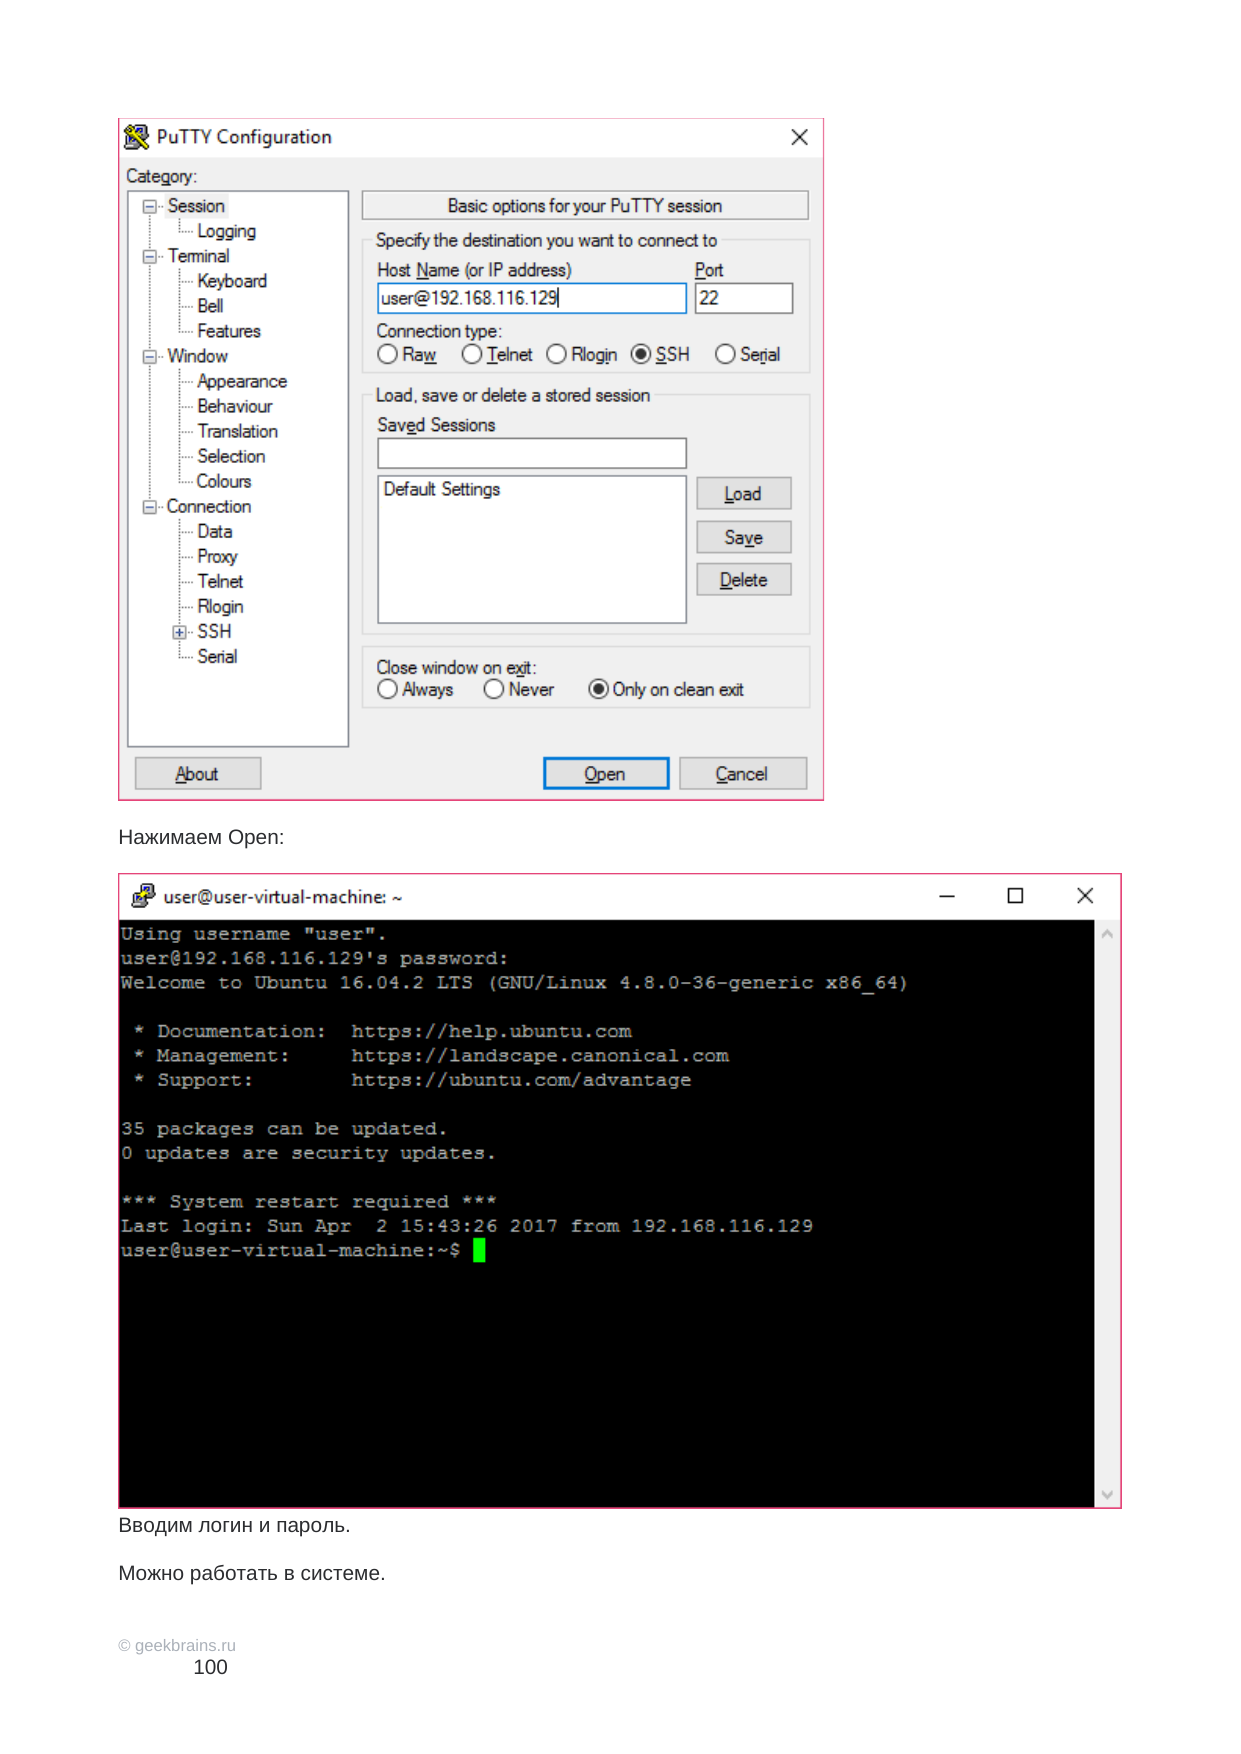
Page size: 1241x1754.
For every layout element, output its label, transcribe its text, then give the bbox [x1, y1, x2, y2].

text Можно работать в системе. [118, 1561, 1122, 1585]
text Вводим логин и пароль. [118, 1509, 1122, 1536]
picture [118, 873, 1122, 1509]
picture [118, 118, 825, 801]
text Нажимаем Open: [118, 825, 1122, 849]
